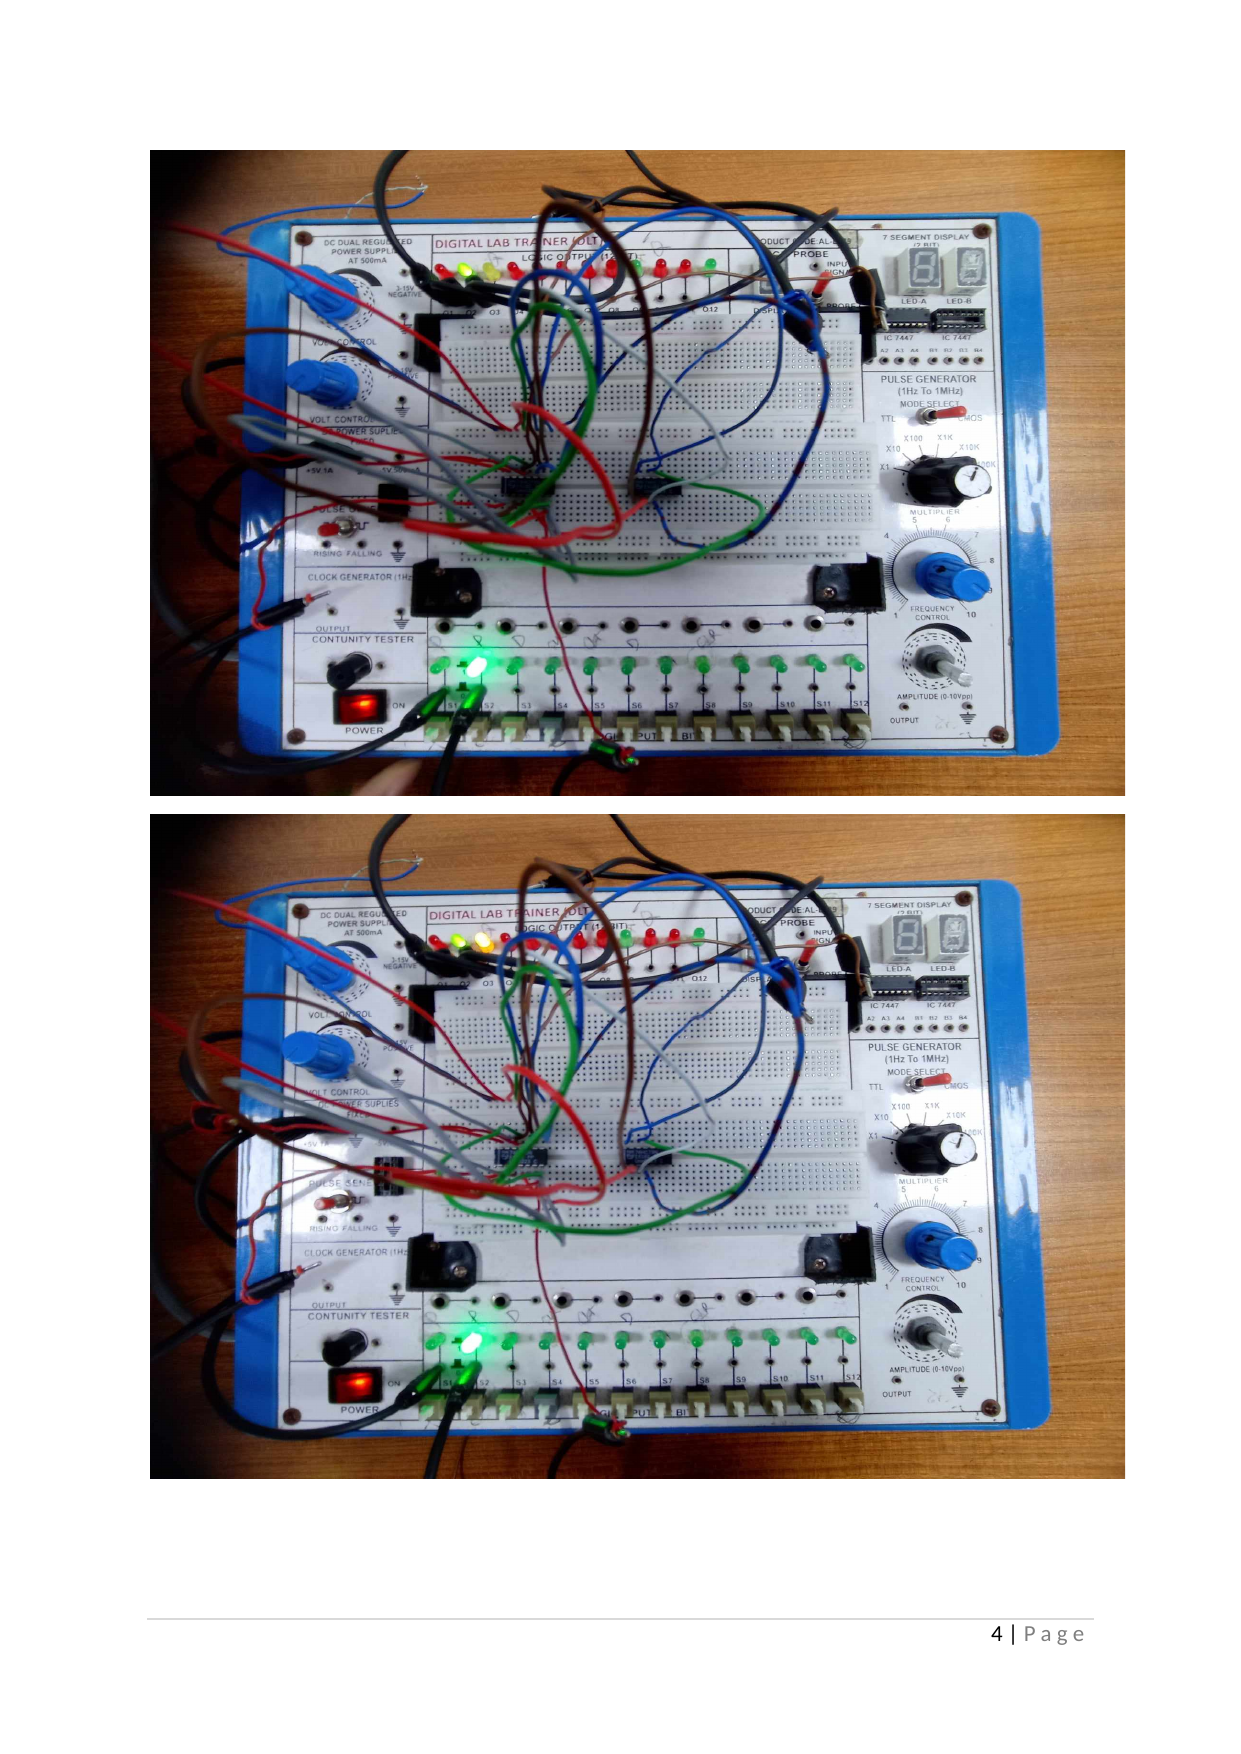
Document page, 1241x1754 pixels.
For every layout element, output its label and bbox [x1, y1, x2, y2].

picture [150, 150, 1125, 796]
picture [150, 814, 1125, 1479]
